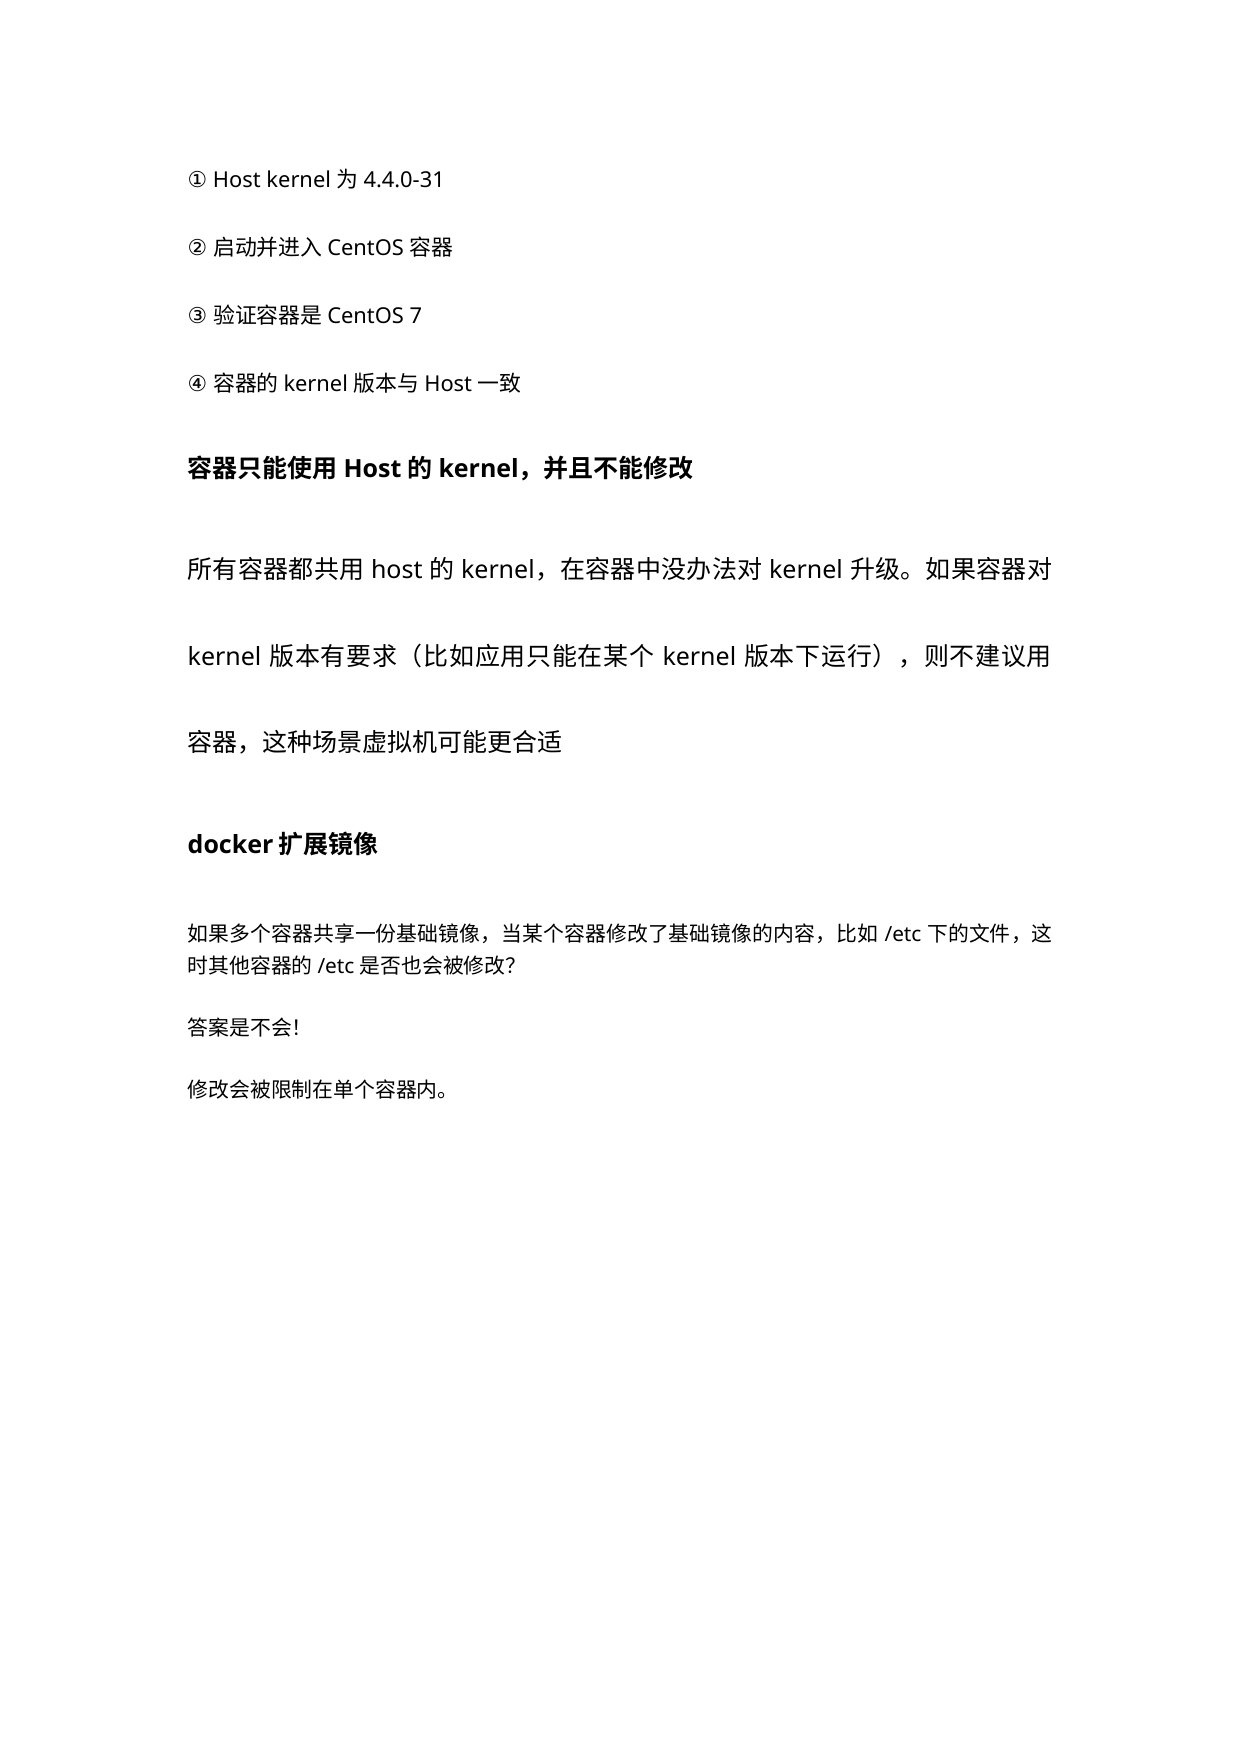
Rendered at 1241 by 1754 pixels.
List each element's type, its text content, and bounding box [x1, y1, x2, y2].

text ① Host kernel 为 4.4.0-31 [187, 162, 1053, 194]
text 所有容器都共用 host 的 kernel，在容器中没办法对 kernel 升级。如果容器对 kernel 版本有要求（比如应用只能在某个 kernel 版本下运行），则不建议用容器，这种场景虚拟机可能更合适 [187, 536, 1053, 773]
text 答案是不会！ [187, 1010, 1053, 1043]
text ② 启动并进入 CentOS 容器 [187, 230, 1053, 262]
text docker扩展镜像 [187, 810, 1053, 875]
text ③ 验证容器是 CentOS 7 [187, 298, 1053, 330]
text ④ 容器的 kernel 版本与 Host 一致 [187, 366, 1053, 398]
text 修改会被限制在单个容器内。 [187, 1072, 1053, 1104]
text 容器只能使用 Host 的 kernel，并且不能修改 [187, 434, 1053, 499]
text 如果多个容器共享一份基础镜像，当某个容器修改了基础镜像的内容，比如 /etc 下的文件，这时其他容器的 /etc 是否也会被修改？ [187, 916, 1053, 981]
